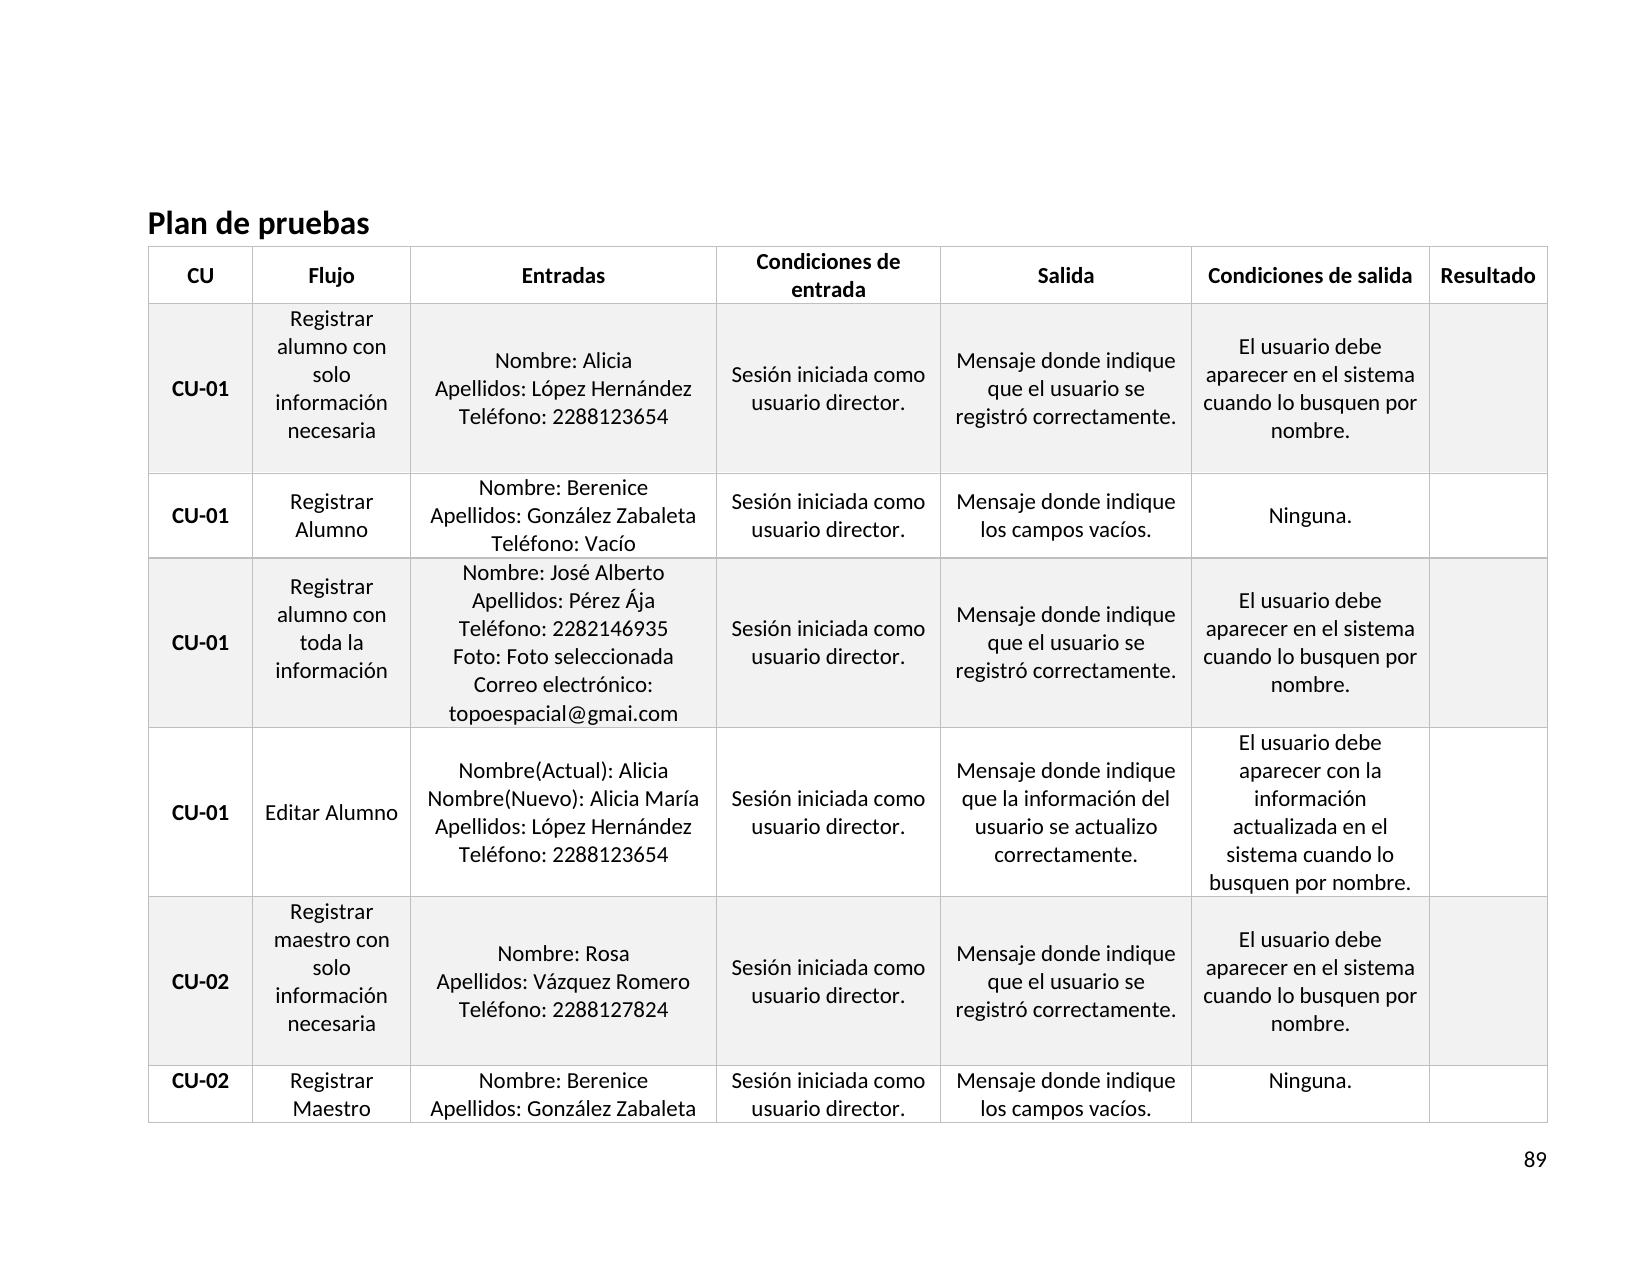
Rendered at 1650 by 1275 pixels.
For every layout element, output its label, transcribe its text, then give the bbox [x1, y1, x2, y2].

table_cell Sesión iniciada como usuario director. [717, 728, 940, 896]
table_cell [1430, 474, 1547, 557]
table_cell [1430, 728, 1547, 896]
table_cell CU-01 [149, 304, 252, 472]
table_cell Nombre: José Alberto Apellidos: Pérez Ája Teléfono: 2282146935 Foto: Foto seleccionada Correo electrónico: topoespacial@gmai.com [411, 559, 716, 727]
table_cell [1430, 559, 1547, 727]
table_cell CU-01 [149, 559, 252, 727]
table_cell El usuario debe aparecer en el sistema cuando lo busquen por nombre. [1192, 897, 1429, 1065]
table_cell Mensaje donde indique que el usuario se registró correctamente. [941, 559, 1191, 727]
table_cell Ninguna. [1192, 474, 1429, 557]
table_cell CU-01 [149, 728, 252, 896]
table_cell Editar Alumno [253, 728, 410, 896]
table_cell CU-02 [149, 897, 252, 1065]
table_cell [941, 1066, 1191, 1122]
table_header Salida [941, 247, 1191, 303]
table_cell Nombre(Actual): Alicia Nombre(Nuevo): Alicia María Apellidos: López Hernández Teléfono: 2288123654 [411, 728, 716, 896]
table_cell Ninguna. [1192, 1066, 1429, 1122]
table_cell Sesión iniciada como usuario director. [717, 304, 940, 472]
table_cell El usuario debe aparecer en el sistema cuando lo busquen por nombre. [1192, 304, 1429, 472]
table_cell Mensaje donde indique que la información del usuario se actualizo correctamente. [941, 728, 1191, 896]
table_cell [411, 1066, 716, 1122]
table_cell Nombre: Berenice Apellidos: González Zabaleta Teléfono: Vacío [411, 474, 716, 557]
table_cell Registrar Alumno [253, 474, 410, 557]
table_header Flujo [253, 247, 410, 303]
table_cell Sesión iniciada como usuario director. [717, 897, 940, 1065]
table_cell Registrar maestro con solo información necesaria [253, 897, 410, 1065]
table_cell Registrar Maestro [253, 1066, 410, 1122]
table_cell [1430, 304, 1547, 472]
table_cell Sesión iniciada como usuario director. [717, 474, 940, 557]
table_header Resultado [1430, 247, 1547, 303]
table_header CU [149, 247, 252, 303]
table_header Entradas [411, 247, 716, 303]
subtitle Plan de pruebas [148, 202, 1547, 243]
table_cell Registrar alumno con solo información necesaria [253, 304, 410, 472]
table_cell Mensaje donde indique que el usuario se registró correctamente. [941, 897, 1191, 1065]
table_cell Nombre: Alicia Apellidos: López Hernández Teléfono: 2288123654 [411, 304, 716, 472]
table_cell CU-02 [149, 1066, 252, 1122]
table_header Condiciones de entrada [717, 247, 940, 303]
table_cell El usuario debe aparecer con la información actualizada en el sistema cuando lo busquen por nombre. [1192, 728, 1429, 896]
table_cell [1430, 897, 1547, 1065]
table_header Condiciones de salida [1192, 247, 1429, 303]
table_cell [717, 1066, 940, 1122]
table_cell El usuario debe aparecer en el sistema cuando lo busquen por nombre. [1192, 559, 1429, 727]
table_cell Sesión iniciada como usuario director. [717, 559, 940, 727]
table_cell [1430, 1066, 1547, 1122]
table_cell Registrar alumno con toda la información [253, 559, 410, 727]
table_cell CU-01 [149, 474, 252, 557]
table_cell Nombre: Rosa Apellidos: Vázquez Romero Teléfono: 2288127824 [411, 897, 716, 1065]
table_cell Mensaje donde indique los campos vacíos. [941, 474, 1191, 557]
table_cell Mensaje donde indique que el usuario se registró correctamente. [941, 304, 1191, 472]
